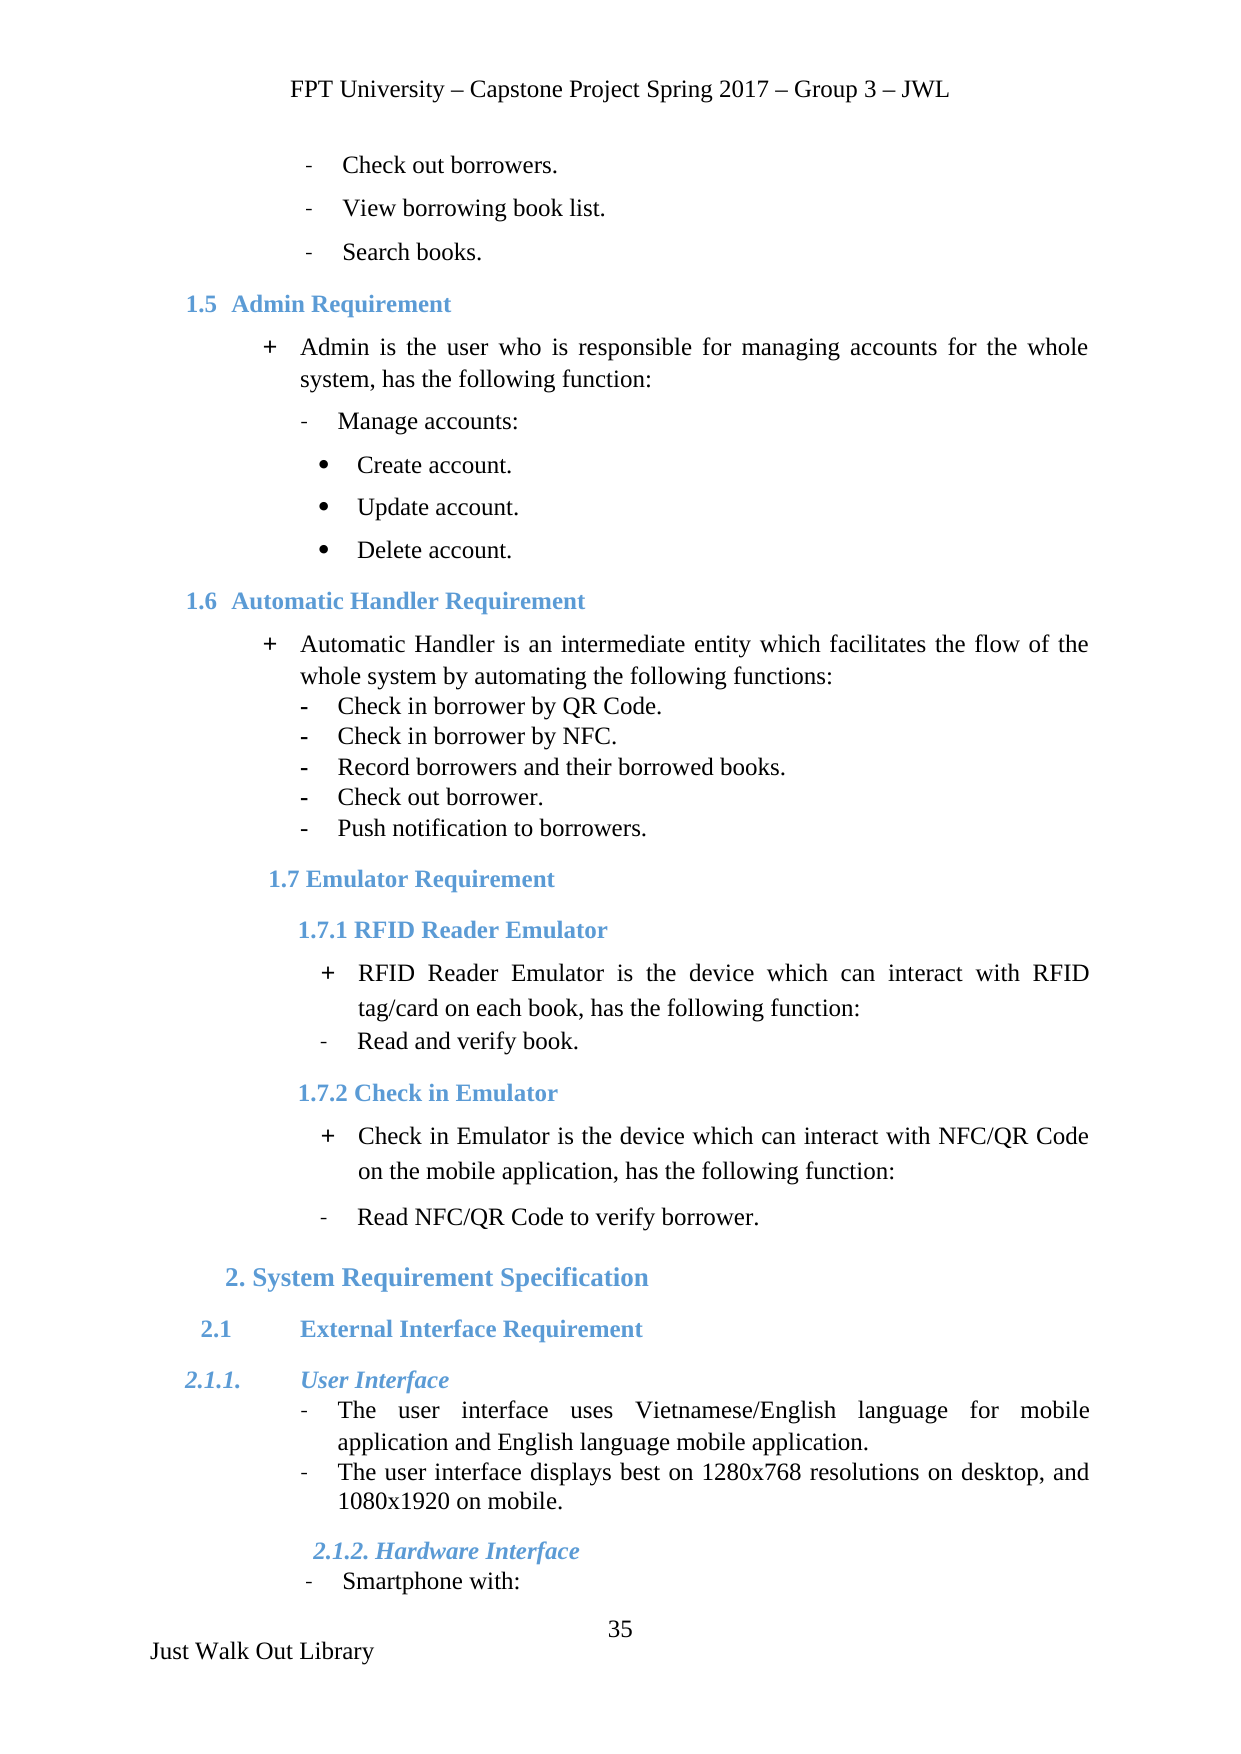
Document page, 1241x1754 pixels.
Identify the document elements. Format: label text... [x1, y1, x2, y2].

list Search books. [304, 237, 1090, 267]
subtitle Hardware Interface [313, 1536, 1090, 1564]
list View borrowing book list. [304, 193, 1090, 223]
list Manage accounts: [300, 406, 1090, 436]
list Check in borrower by NFC. [300, 721, 1090, 750]
subtitle Admin Requirement [150, 289, 1090, 318]
list Update account. [319, 492, 1090, 521]
list Check out borrower. [300, 782, 1090, 811]
list Check out borrowers. [304, 150, 1090, 179]
text Check in Emulator is the device which can interact with NFC/QR Code on the mobile application, has the following function: [320, 1121, 1090, 1185]
list The user interface uses Vietnamese/English language for mobile application and English language mobile application. [300, 1396, 1090, 1455]
text Automatic Handler is an intermediate entity which facilitates the flow of the whole system by automating the following functions: [262, 629, 1090, 689]
list Read and verify book. [319, 1026, 1090, 1056]
subtitle System Requirement Specification [225, 1261, 1090, 1292]
list Check in borrower by QR Code. [300, 691, 1090, 720]
subtitle 1.7.1 RFID Reader Emulator [298, 915, 1090, 944]
list The user interface displays best on 1280x768 resolutions on desktop, and 1080x1920 on mobile. [300, 1457, 1090, 1515]
list Delete account. [319, 535, 1090, 564]
list Read NFC/QR Code to verify borrower. [319, 1202, 1090, 1231]
list Smartphone with: [304, 1566, 1090, 1596]
subtitle User Interface [150, 1366, 1090, 1394]
subtitle External Interface Requirement [150, 1314, 1090, 1343]
list Create account. [319, 450, 1090, 479]
subtitle Automatic Handler Requirement [150, 586, 1090, 615]
list Push notification to borrowers. [300, 813, 1090, 841]
subtitle 1.7.2 Check in Emulator [298, 1078, 1090, 1107]
subtitle 1.7 Emulator Requirement [268, 864, 1090, 893]
list Record borrowers and their borrowed books. [300, 752, 1090, 781]
text Admin is the user who is responsible for managing accounts for the whole system, has the following function: [262, 332, 1090, 392]
text RFID Reader Emulator is the device which can interact with RFID tag/card on each book, has the following function: [320, 958, 1090, 1022]
